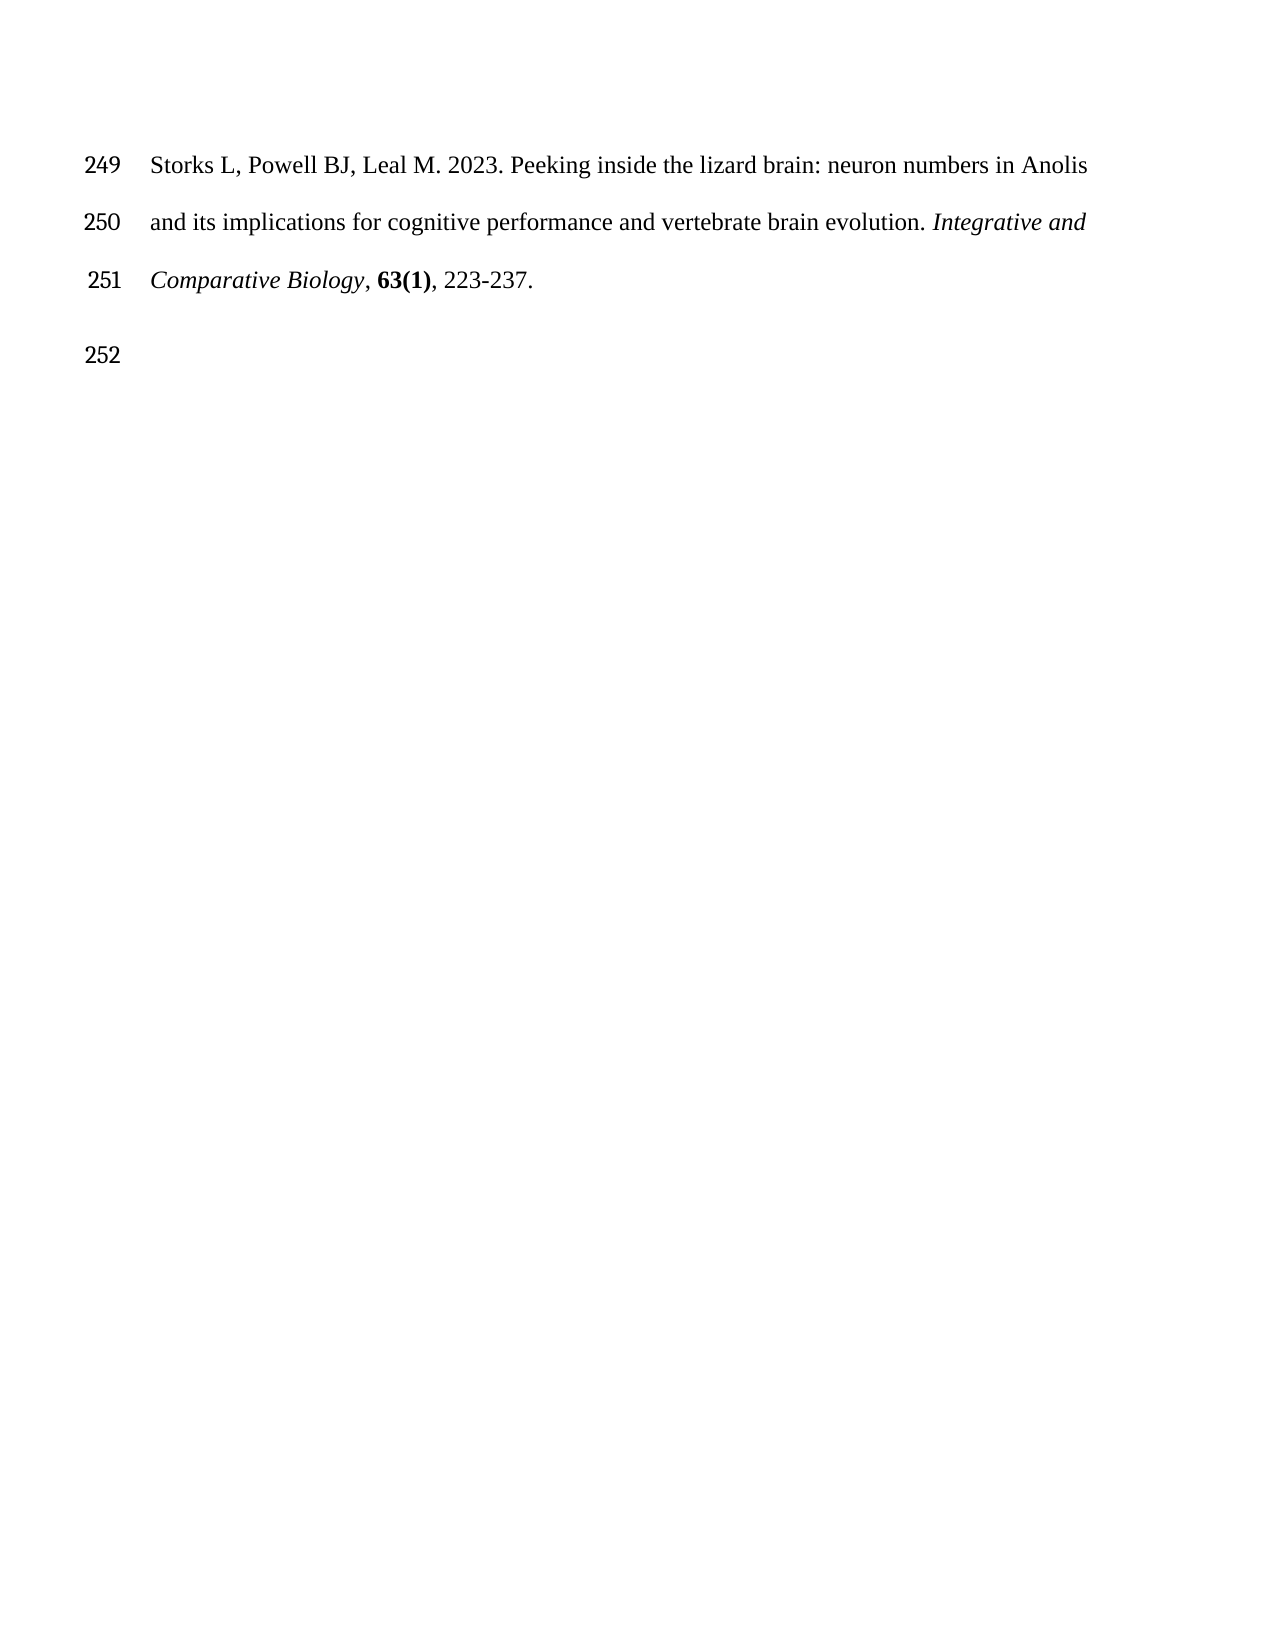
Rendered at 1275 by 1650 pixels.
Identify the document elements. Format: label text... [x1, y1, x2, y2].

text Storks L, Powell BJ, Leal M. 2023. Peeking inside the lizard brain: neuron numbers in Anolis and its implications for cognitive performance and vertebrate brain evolution. Integrative and Comparative Biology, 63(1), 223-237. [150, 150, 1125, 294]
